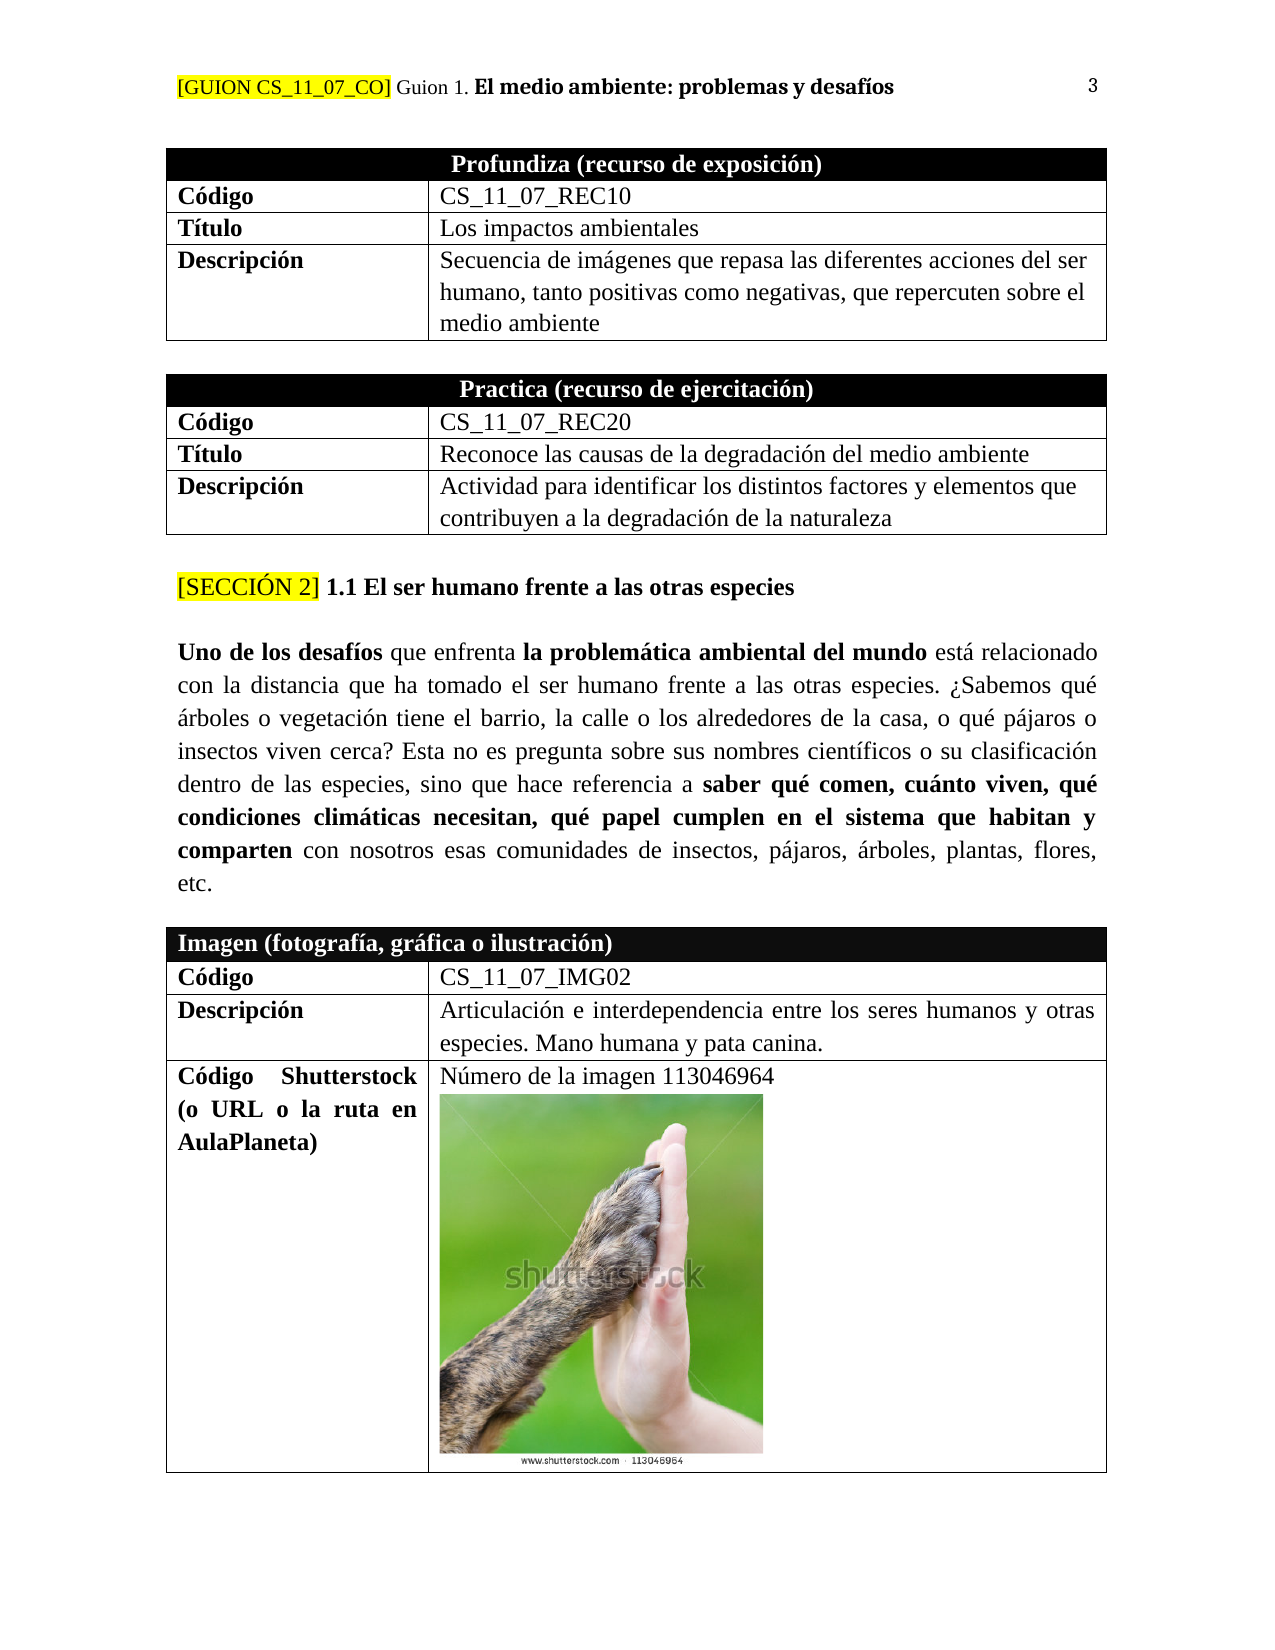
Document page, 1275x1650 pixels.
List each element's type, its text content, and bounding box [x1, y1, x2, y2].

text [SECCIÓN 2] 1.1 El ser humano frente a las otras especies [319, 572, 1098, 601]
table_cell Código Shutterstock (o URL o la ruta en AulaPlaneta) [167, 1061, 428, 1472]
table_cell Actividad para identificar los distintos factores y elementos que contribuyen a la degradación de la naturaleza [429, 471, 1106, 534]
table_cell Título [167, 213, 428, 244]
table_cell Código [167, 962, 428, 994]
table_cell Código [167, 407, 428, 438]
table_cell Título [167, 439, 428, 470]
table_cell Descripción [167, 995, 428, 1060]
table_cell Reconoce las causas de la degradación del medio ambiente [429, 439, 1106, 470]
table_cell Los impactos ambientales [429, 213, 1106, 244]
table_cell Descripción [167, 471, 428, 534]
table_header Practica (recurso de ejercitación) [167, 375, 1106, 406]
table_cell Secuencia de imágenes que repasa las diferentes acciones del ser humano, tanto positivas como negativas, que repercuten sobre el medio ambiente [429, 245, 1106, 339]
table_cell Código [167, 181, 428, 212]
table_cell Número de la imagen 113046964 [429, 1061, 1106, 1472]
table_cell Descripción [167, 245, 428, 339]
table_cell Articulación e interdependencia entre los seres humanos y otras especies. Mano humana y pata canina. [429, 995, 1106, 1060]
picture [439, 1094, 764, 1469]
text Uno de los desafíos que enfrenta la problemática ambiental del mundo está relacionado con la distancia que ha tomado el ser humano frente a las otras especies. ¿Sabemos qué árboles o vegetación tiene el barrio, la calle o los alrededores de la casa, o qué pájaros o insectos viven cerca? Esta no es pregunta sobre sus nombres científicos o su clasificación dentro de las especies, sino que hace referencia a saber qué comen, cuánto viven, qué condiciones climáticas necesitan, qué papel cumplen en el sistema que habitan y comparten con nosotros esas comunidades de insectos, pájaros, árboles, plantas, flores, etc. [177, 637, 1098, 897]
table_cell CS_11_07_REC20 [429, 407, 1106, 438]
table_cell CS_11_07_REC10 [429, 181, 1106, 212]
table_header Imagen (fotografía, gráfica o ilustración) [167, 928, 1106, 961]
table_header Profundiza (recurso de exposición) [167, 149, 1106, 180]
table_cell CS_11_07_IMG02 [429, 962, 1106, 994]
